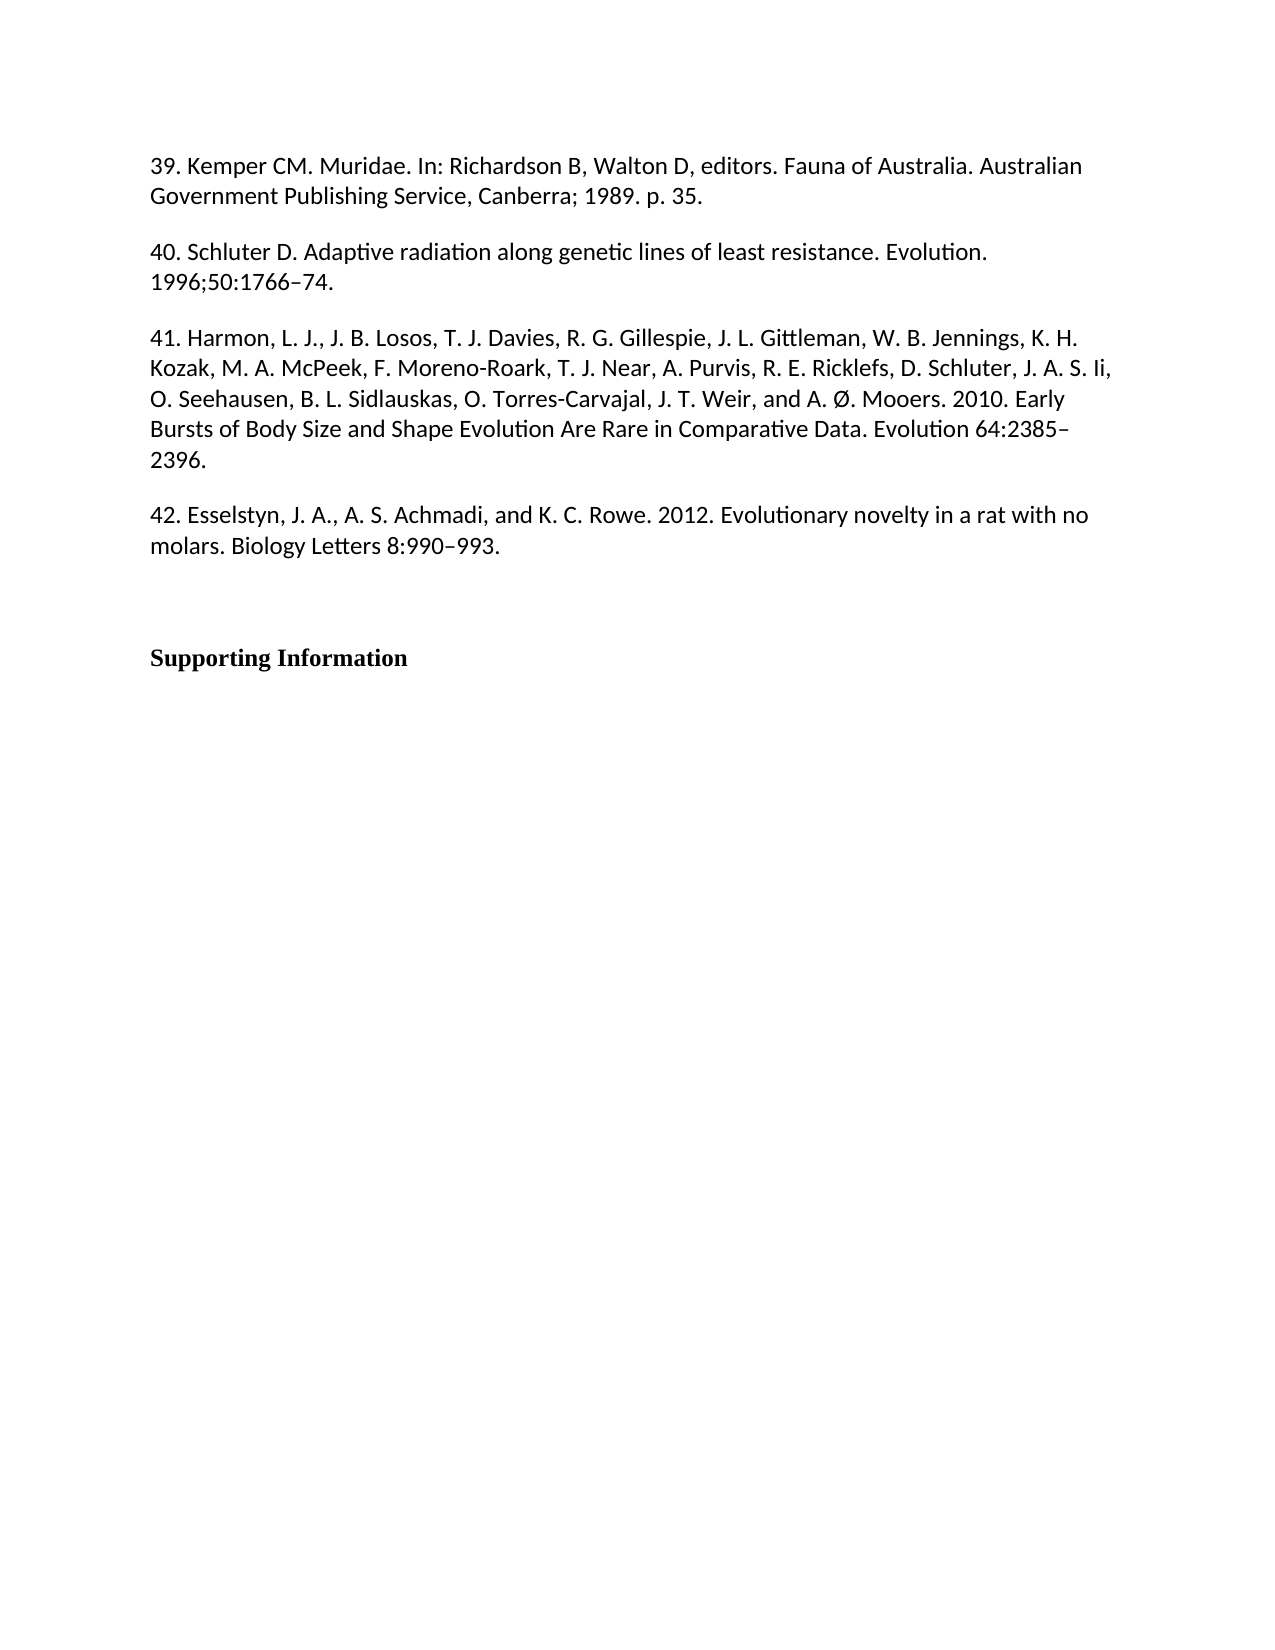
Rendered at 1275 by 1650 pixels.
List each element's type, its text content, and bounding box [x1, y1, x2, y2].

text 39. Kemper CM. Muridae. In: Richardson B, Walton D, editors. Fauna of Australia. Australian Government Publishing Service, Canberra; 1989. p. 35. [150, 150, 1125, 211]
text Supporting Information [150, 643, 1125, 672]
text 40. Schluter D. Adaptive radiation along genetic lines of least resistance. Evolution. 1996;50:1766–74. [150, 236, 1125, 297]
text 41. Harmon, L. J., J. B. Losos, T. J. Davies, R. G. Gillespie, J. L. Gittleman, W. B. Jennings, K. H. Kozak, M. A. McPeek, F. Moreno-Roark, T. J. Near, A. Purvis, R. E. Ricklefs, D. Schluter, J. A. S. Ii, O. Seehausen, B. L. Sidlauskas, O. Torres-Carvajal, J. T. Weir, and A. Ø. Mooers. 2010. Early Bursts of Body Size and Shape Evolution Are Rare in Comparative Data. Evolution 64:2385–2396. [150, 322, 1125, 475]
text 42. Esselstyn, J. A., A. S. Achmadi, and K. C. Rowe. 2012. Evolutionary novelty in a rat with no molars. Biology Letters 8:990–993. [150, 500, 1125, 561]
